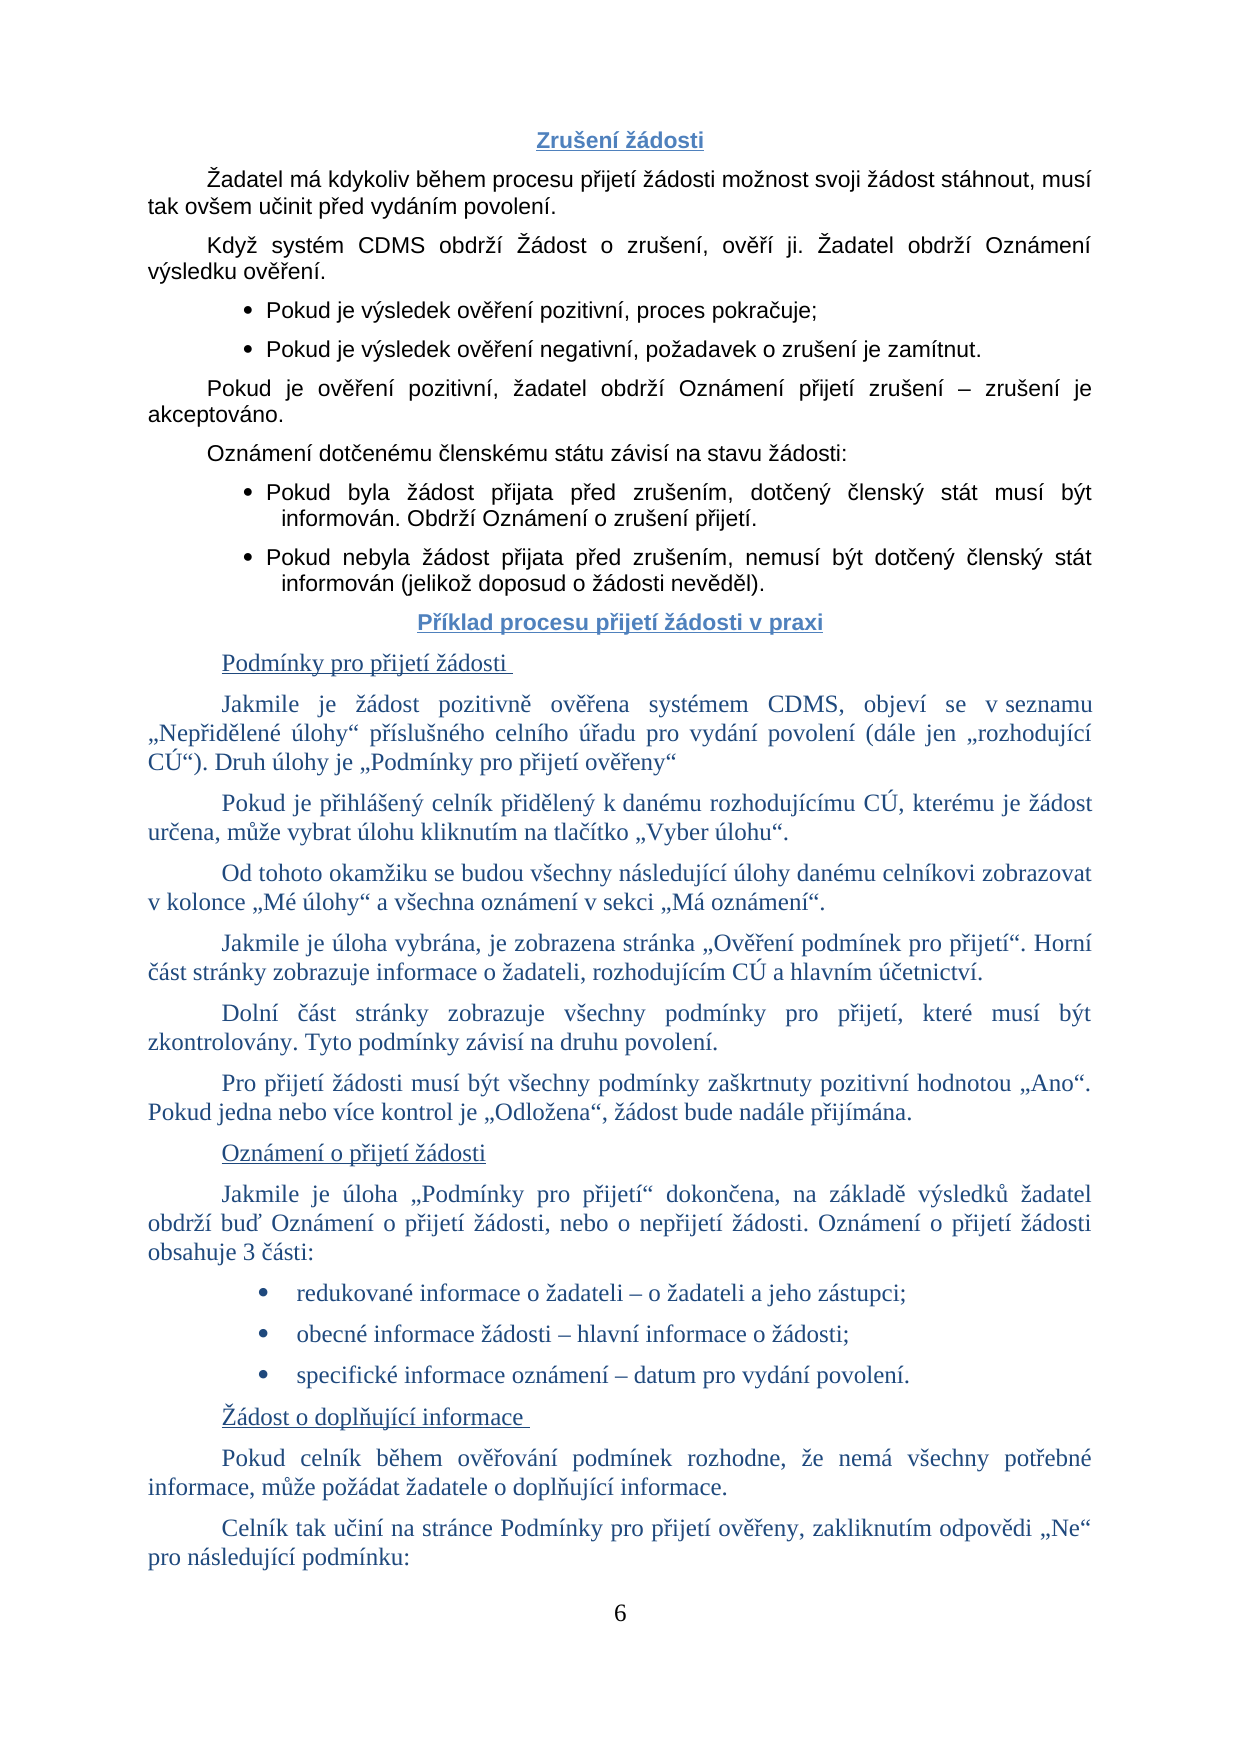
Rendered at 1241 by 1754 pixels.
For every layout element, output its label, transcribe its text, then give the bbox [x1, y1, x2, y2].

text Oznámení dotčenému členskému státu závisí na stavu žádosti: [148, 440, 1093, 466]
text Dolní část stránky zobrazuje všechny podmínky pro přijetí, které musí být zkontrolovány. Tyto podmínky závisí na druhu povolení. [148, 998, 1093, 1055]
text Celník tak učiní na stránce Podmínky pro přijetí ověřeny, zakliknutím odpovědi „Ne“ pro následující podmínku: [148, 1513, 1093, 1570]
list Pokud nebyla žádost přijata před zrušením, nemusí být dotčený členský stát informován (jelikož doposud o žádosti nevěděl). [244, 544, 1093, 596]
text Žádost o doplňující informace [148, 1402, 1093, 1430]
list Pokud byla žádost přijata před zrušením, dotčený členský stát musí být informován. Obdrží Oznámení o zrušení přijetí. [244, 478, 1093, 531]
subtitle Zrušení žádosti [148, 127, 1093, 154]
text Pokud celník během ověřování podmínek rozhodne, že nemá všechny potřebné informace, může požádat žadatele o doplňující informace. [148, 1443, 1093, 1500]
text Od tohoto okamžiku se budou všechny následující úlohy danému celníkovi zobrazovat v kolonce „Mé úlohy“ a všechna oznámení v sekci „Má oznámení“. [148, 858, 1093, 915]
text Když systém CDMS obdrží Žádost o zrušení, ověří ji. Žadatel obdrží Oznámení výsledku ověření. [148, 232, 1093, 284]
text Jakmile je žádost pozitivně ověřena systémem CDMS, objeví se v seznamu „Nepřidělené úlohy“ příslušného celního úřadu pro vydání povolení (dále jen „rozhodující CÚ“). Druh úlohy je „Podmínky pro přijetí ověřeny“ [148, 689, 1093, 775]
text Oznámení o přijetí žádosti [148, 1138, 1093, 1167]
subtitle Příklad procesu přijetí žádosti v praxi [148, 609, 1093, 635]
list redukované informace o žadateli – o žadateli a jeho zástupci; [259, 1278, 1093, 1307]
text Podmínky pro přijetí žádosti [148, 648, 1093, 677]
text Jakmile je úloha „Podmínky pro přijetí“ dokončena, na základě výsledků žadatel obdrží buď Oznámení o přijetí žádosti, nebo o nepřijetí žádosti. Oznámení o přijetí žádosti obsahuje 3 části: [148, 1179, 1093, 1265]
text Pokud je ověření pozitivní, žadatel obdrží Oznámení přijetí zrušení – zrušení je akceptováno. [148, 374, 1093, 427]
text Pokud je přihlášený celník přidělený k danému rozhodujícímu CÚ, kterému je žádost určena, může vybrat úlohu kliknutím na tlačítko „Vyber úlohu“. [148, 788, 1093, 845]
text Pro přijetí žádosti musí být všechny podmínky zaškrtnuty pozitivní hodnotou „Ano“. Pokud jedna nebo více kontrol je „Odložena“, žádost bude nadále přijímána. [148, 1068, 1093, 1125]
list Pokud je výsledek ověření pozitivní, proces pokračuje; [244, 297, 1093, 323]
list specifické informace oznámení – datum pro vydání povolení. [259, 1360, 1093, 1389]
text Žadatel má kdykoliv během procesu přijetí žádosti možnost svoji žádost stáhnout, musí tak ovšem učinit před vydáním povolení. [148, 166, 1093, 219]
list obecné informace žádosti – hlavní informace o žádosti; [259, 1319, 1093, 1348]
list Pokud je výsledek ověření negativní, požadavek o zrušení je zamítnut. [244, 336, 1093, 362]
text Jakmile je úloha vybrána, je zobrazena stránka „Ověření podmínek pro přijetí“. Horní část stránky zobrazuje informace o žadateli, rozhodujícím CÚ a hlavním účetnictví. [148, 928, 1093, 985]
